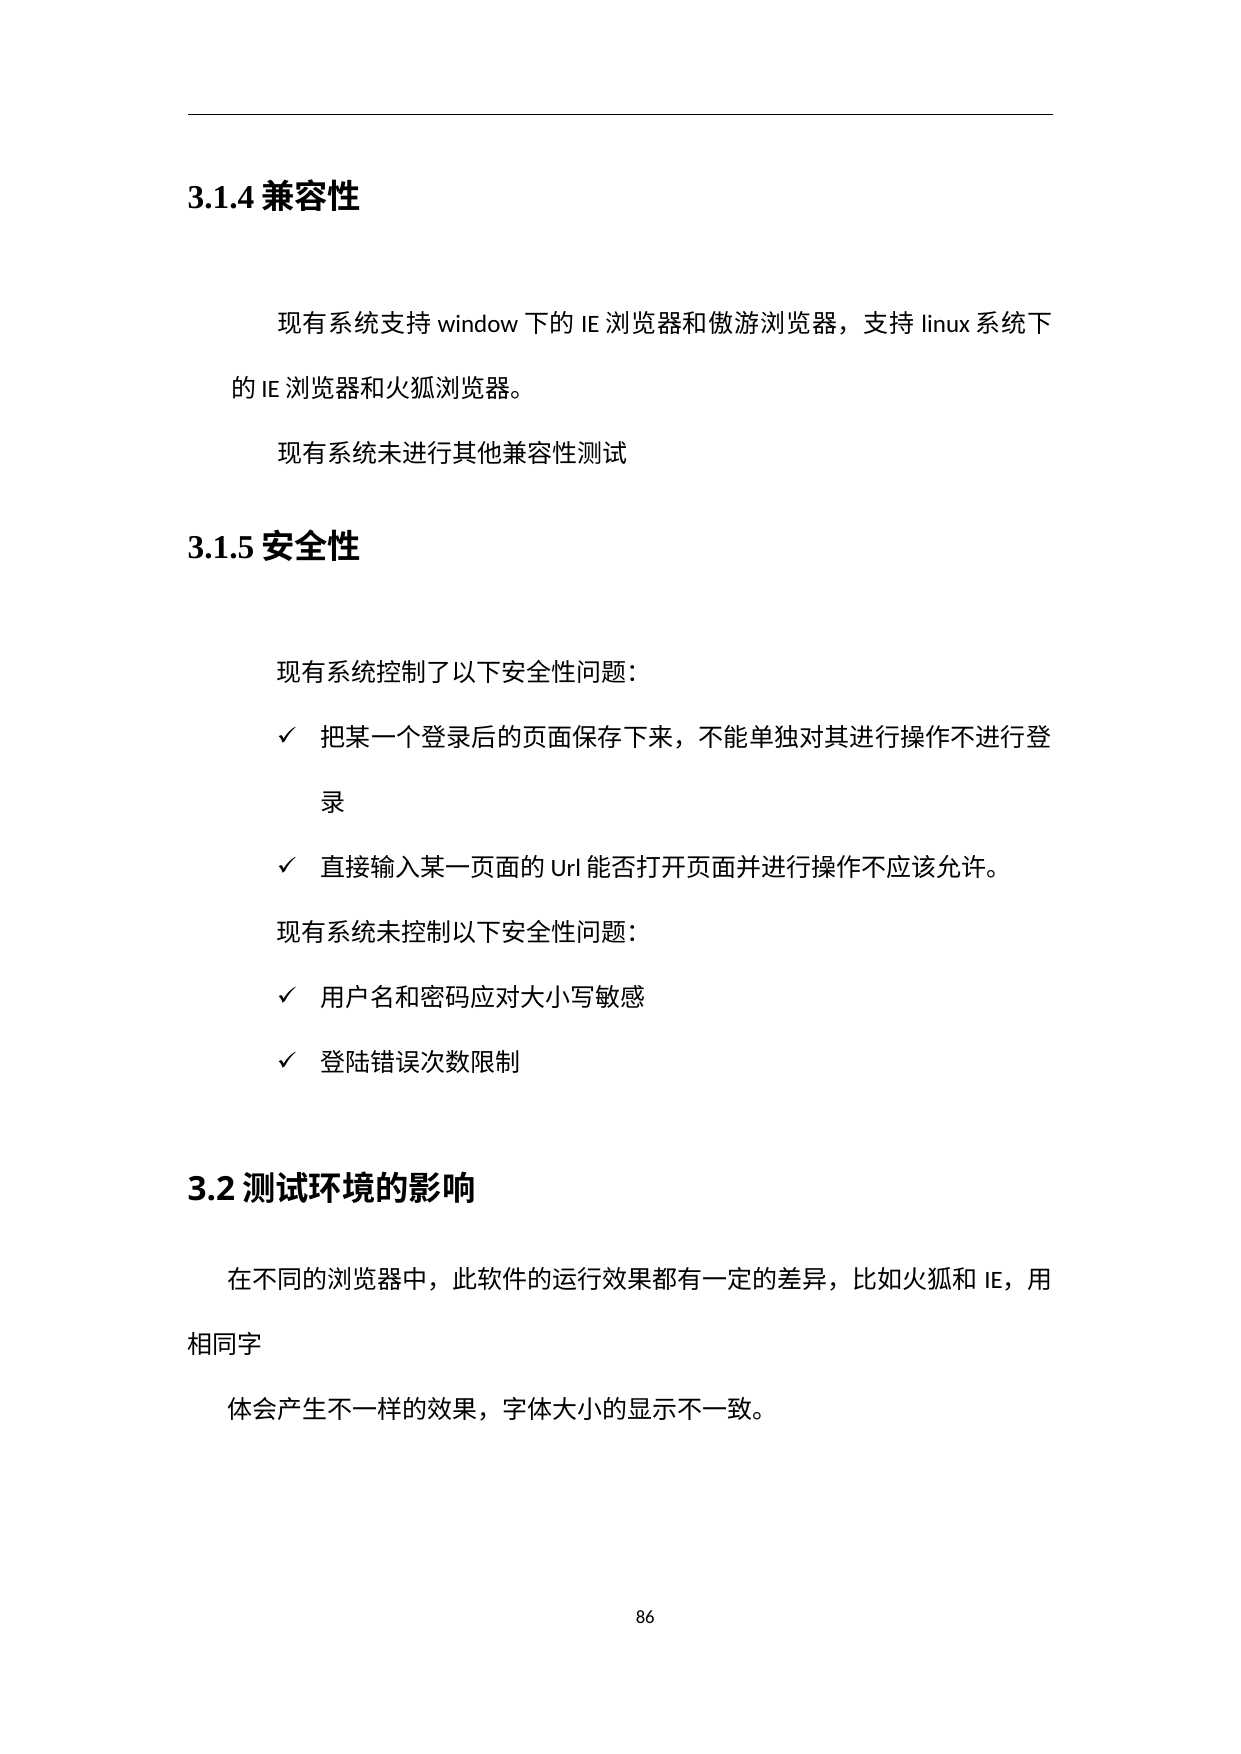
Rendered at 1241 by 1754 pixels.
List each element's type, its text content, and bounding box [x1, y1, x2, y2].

list 把某一个登录后的页面保存下来，不能单独对其进行操作不进行登录 [277, 703, 1053, 833]
list 登陆错误次数限制 [277, 1028, 1053, 1093]
text 现有系统未进行其他兼容性测试 [231, 419, 1053, 484]
subtitle 3.2测试环境的影响 [187, 1153, 1053, 1218]
text 现有系统未控制以下安全性问题： [231, 898, 1053, 963]
text 现有系统控制了以下安全性问题： [231, 638, 1053, 703]
list 直接输入某一页面的Url能否打开页面并进行操作不应该允许。 [277, 833, 1053, 898]
subtitle 3.1.5安全性 [187, 511, 1053, 576]
text 体会产生不一样的效果，字体大小的显示不一致。 [187, 1375, 1053, 1440]
subtitle 3.1.4兼容性 [187, 162, 1053, 227]
list 用户名和密码应对大小写敏感 [277, 963, 1053, 1028]
text 在不同的浏览器中，此软件的运行效果都有一定的差异，比如火狐和IE，用相同字 [187, 1245, 1053, 1375]
text 现有系统支持window下的IE浏览器和傲游浏览器，支持linux系统下的IE浏览器和火狐浏览器。 [231, 289, 1053, 419]
